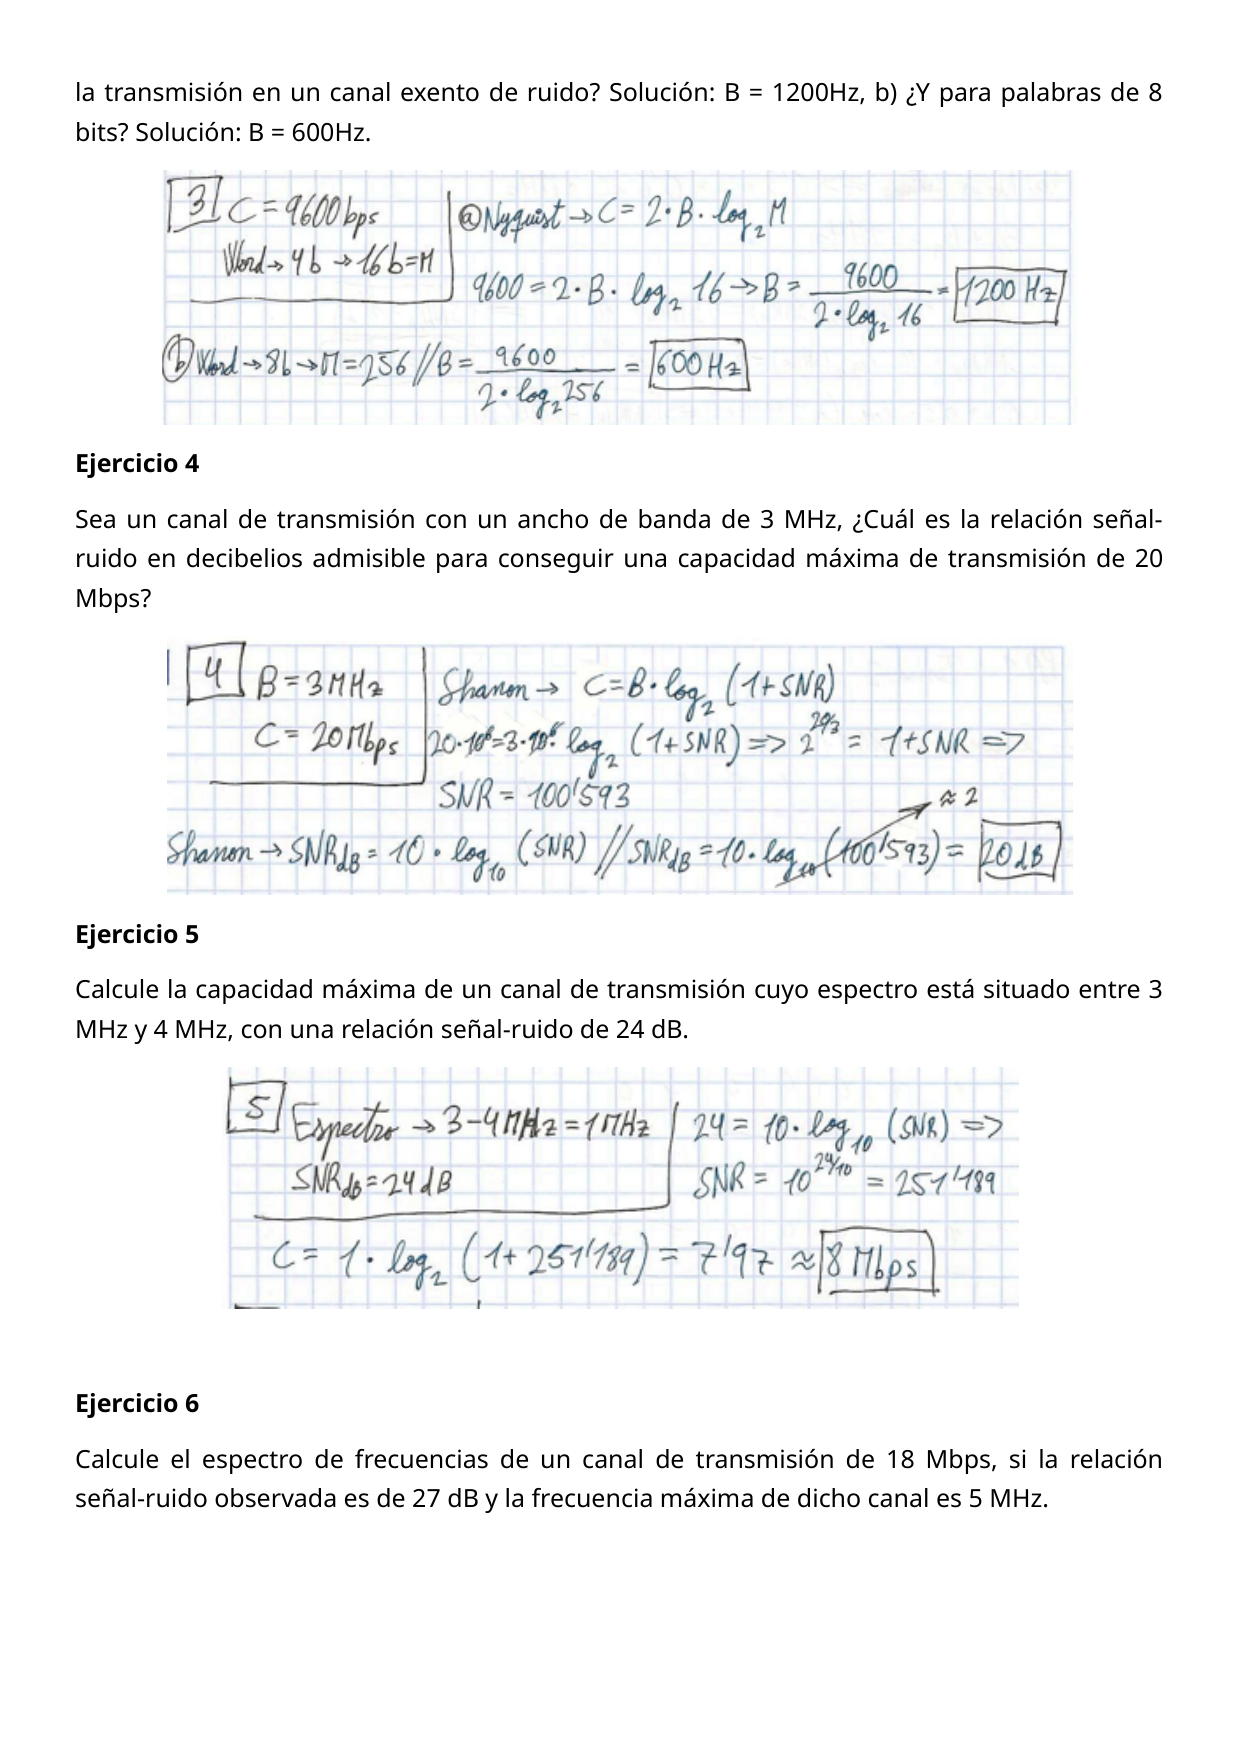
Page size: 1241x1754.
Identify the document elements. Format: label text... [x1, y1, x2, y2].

picture [162, 170, 1079, 425]
text Calcule la capacidad máxima de un canal de transmisión cuyo espectro está situado entre 3 MHz y 4 MHz, con una relación señal-ruido de 24 dB. [75, 972, 1165, 1045]
picture [167, 636, 1074, 895]
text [75, 75, 1165, 148]
text Ejercicio 4 [75, 446, 1165, 480]
text Calcule el espectro de frecuencias de un canal de transmisión de 18 Mbps, si la relación señal-ruido observada es de 27 dB y la frecuencia máxima de dicho canal es 5 MHz. [75, 1442, 1165, 1515]
picture [221, 1067, 1019, 1309]
text Ejercicio 5 [75, 916, 1165, 950]
text Sea un canal de transmisión con un ancho de banda de 3 MHz, ¿Cuál es la relación señal-ruido en decibelios admisible para conseguir una capacidad máxima de transmisión de 20 Mbps? [75, 502, 1165, 614]
text Ejercicio 6 [75, 1386, 1165, 1420]
